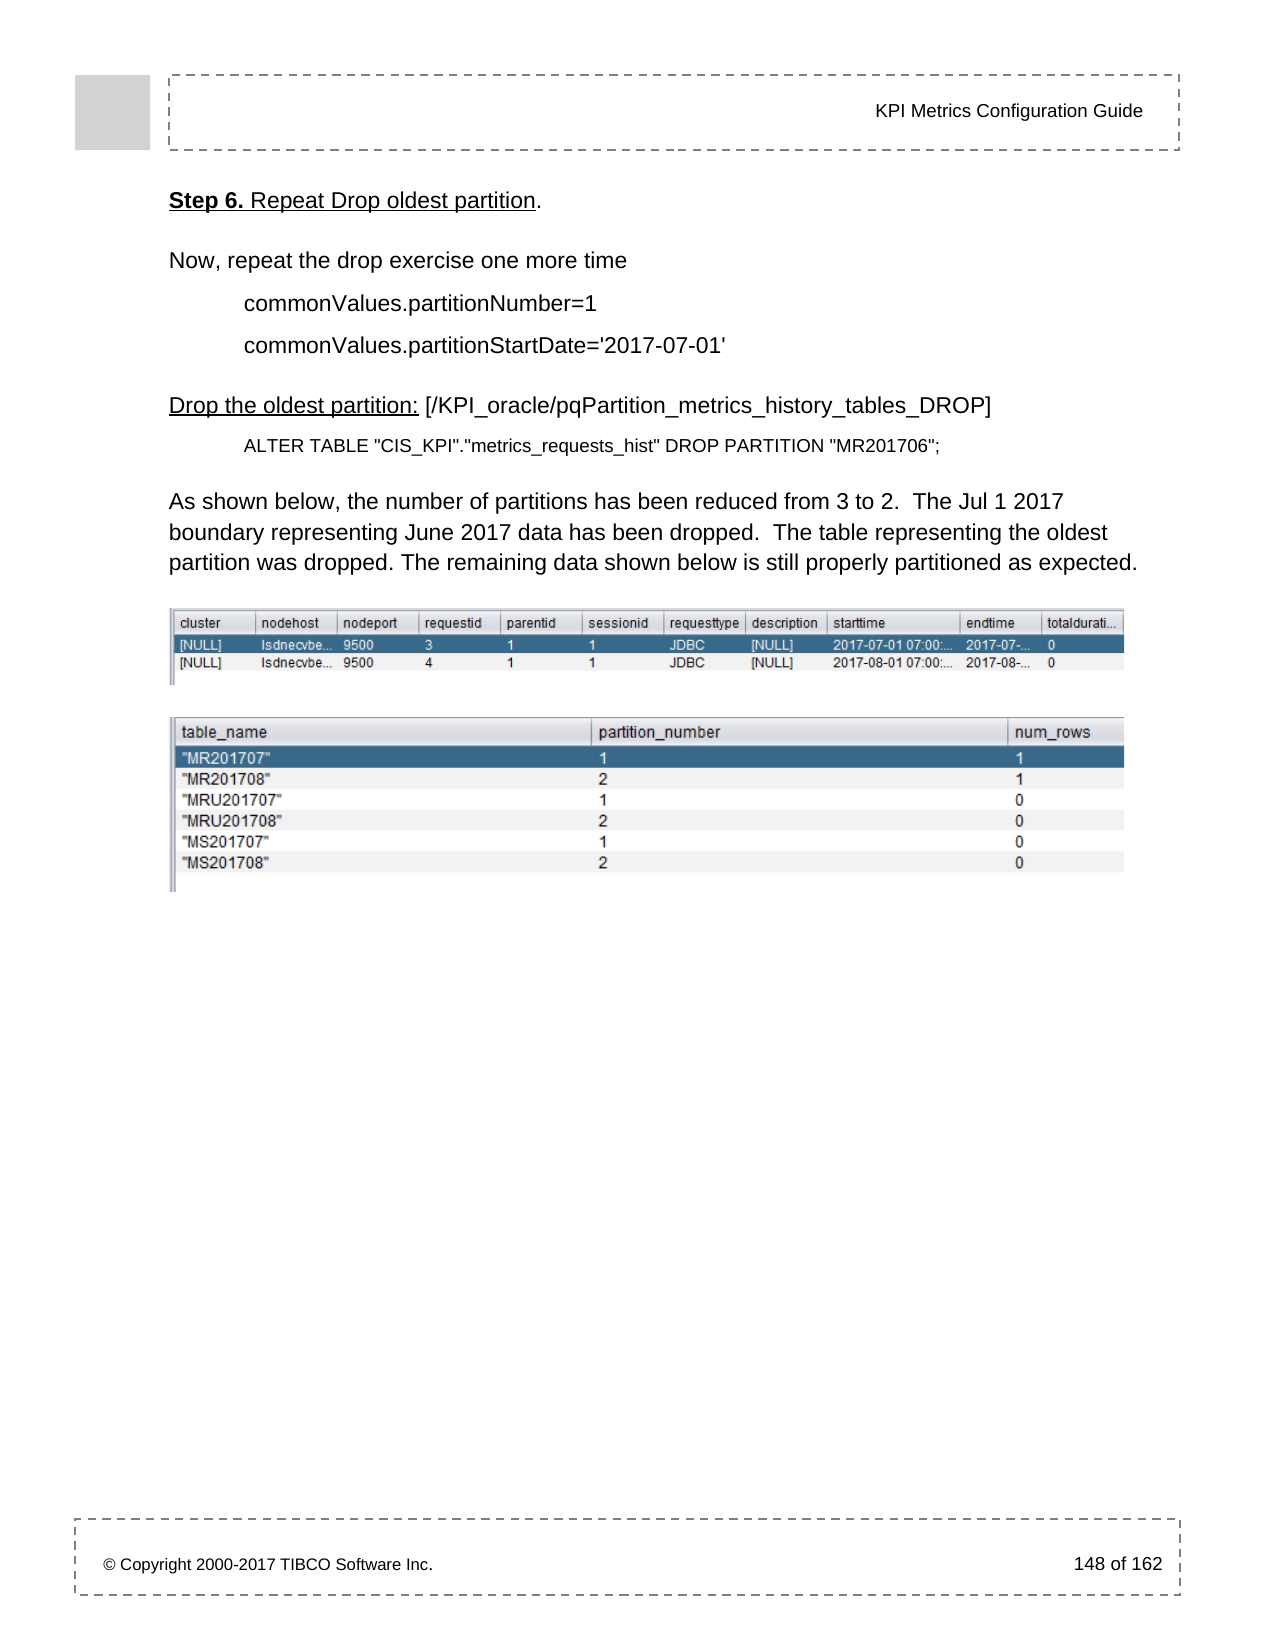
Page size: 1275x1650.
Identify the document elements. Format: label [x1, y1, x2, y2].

picture [168, 608, 1125, 685]
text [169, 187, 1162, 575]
picture [168, 717, 1125, 892]
